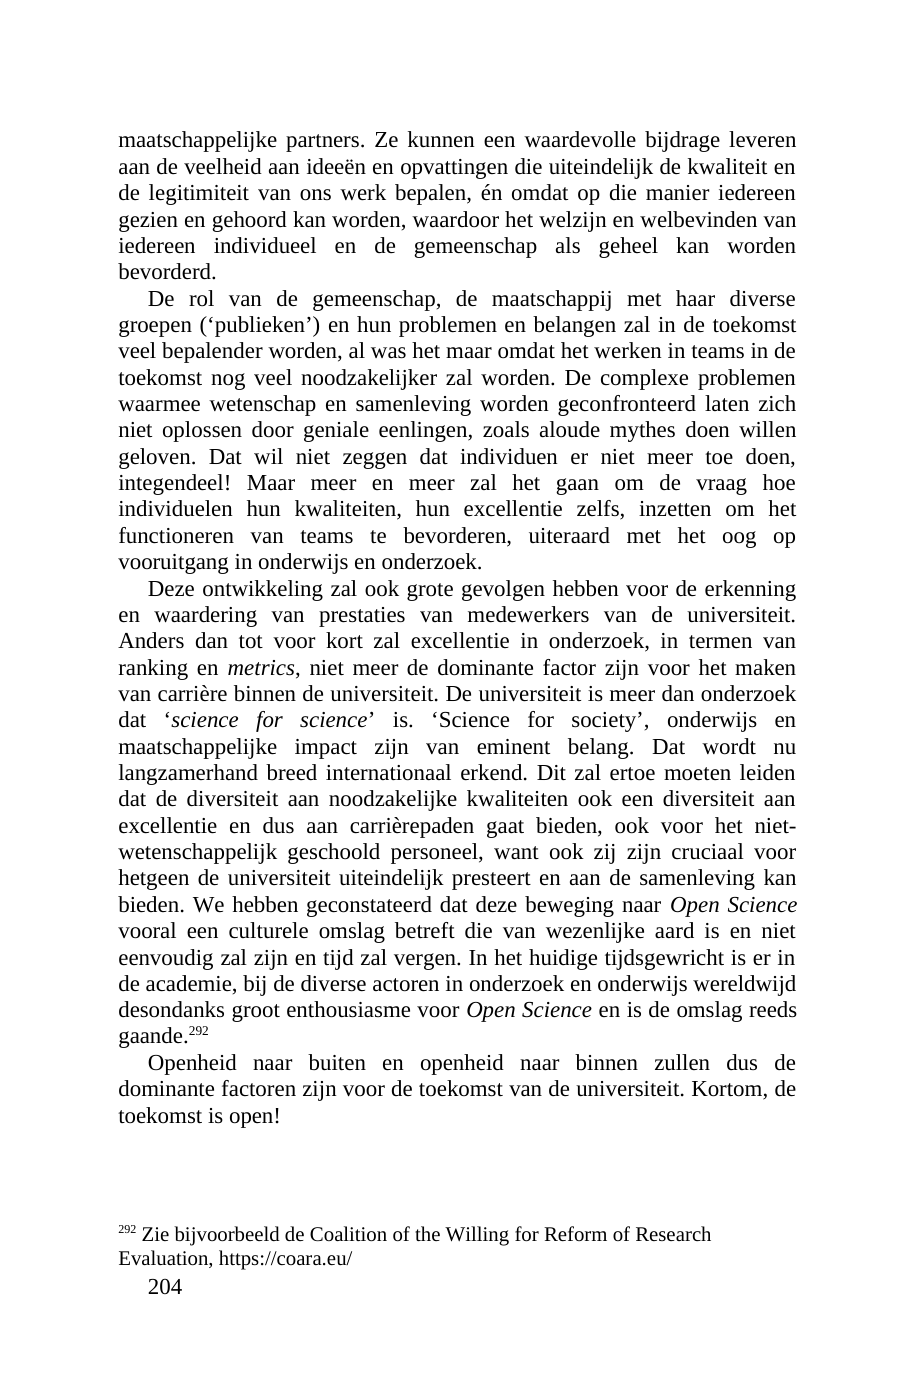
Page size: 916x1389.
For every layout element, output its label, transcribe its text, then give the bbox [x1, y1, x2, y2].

text Openheid naar buiten en openheid naar binnen zullen dus de dominante factoren zijn voor de toekomst van de universiteit. Kortom, de toekomst is open! [118, 1049, 797, 1128]
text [118, 127, 797, 285]
text De rol van de gemeenschap, de maatschappij met haar diverse groepen (‘publieken’) en hun problemen en belangen zal in de toekomst veel bepalender worden, al was het maar omdat het werken in teams in de toekomst nog veel noodzakelijker zal worden. De complexe problemen waarmee wetenschap en samenleving worden geconfronteerd laten zich niet oplossen door geniale eenlingen, zoals aloude mythes doen willen geloven. Dat wil niet zeggen dat individuen er niet meer toe doen, integendeel! Maar meer en meer zal het gaan om de vraag hoe individuelen hun kwaliteiten, hun excellentie zelfs, inzetten om het functioneren van teams te bevorderen, uiteraard met het oog op vooruitgang in onderwijs en onderzoek. [118, 285, 797, 574]
text Deze ontwikkeling zal ook grote gevolgen hebben voor de erkenning en waardering van prestaties van medewerkers van de universiteit. Anders dan tot voor kort zal excellentie in onderzoek, in termen van ranking en metrics, niet meer de dominante factor zijn voor het maken van carrière binnen de universiteit. De universiteit is meer dan onderzoek dat ‘science for science’ is. ‘Science for society’, onderwijs en maatschappelijke impact zijn van eminent belang. Dat wordt nu langzamerhand breed internationaal erkend. Dit zal ertoe moeten leiden dat de diversiteit aan noodzakelijke kwaliteiten ook een diversiteit aan excellentie en dus aan carrièrepaden gaat bieden, ook voor het niet-wetenschappelijk geschoold personeel, want ook zij zijn cruciaal voor hetgeen de universiteit uiteindelijk presteert en aan de samenleving kan bieden. We hebben geconstateerd dat deze beweging naar Open Science vooral een culturele omslag betreft die van wezenlijke aard is en niet eenvoudig zal zijn en tijd zal vergen. In het huidige tijdsgewricht is er in de academie, bij de diverse actoren in onderzoek en onderwijs wereldwijd desondanks groot enthousiasme voor Open Science en is de omslag reeds gaande. [118, 574, 797, 1049]
